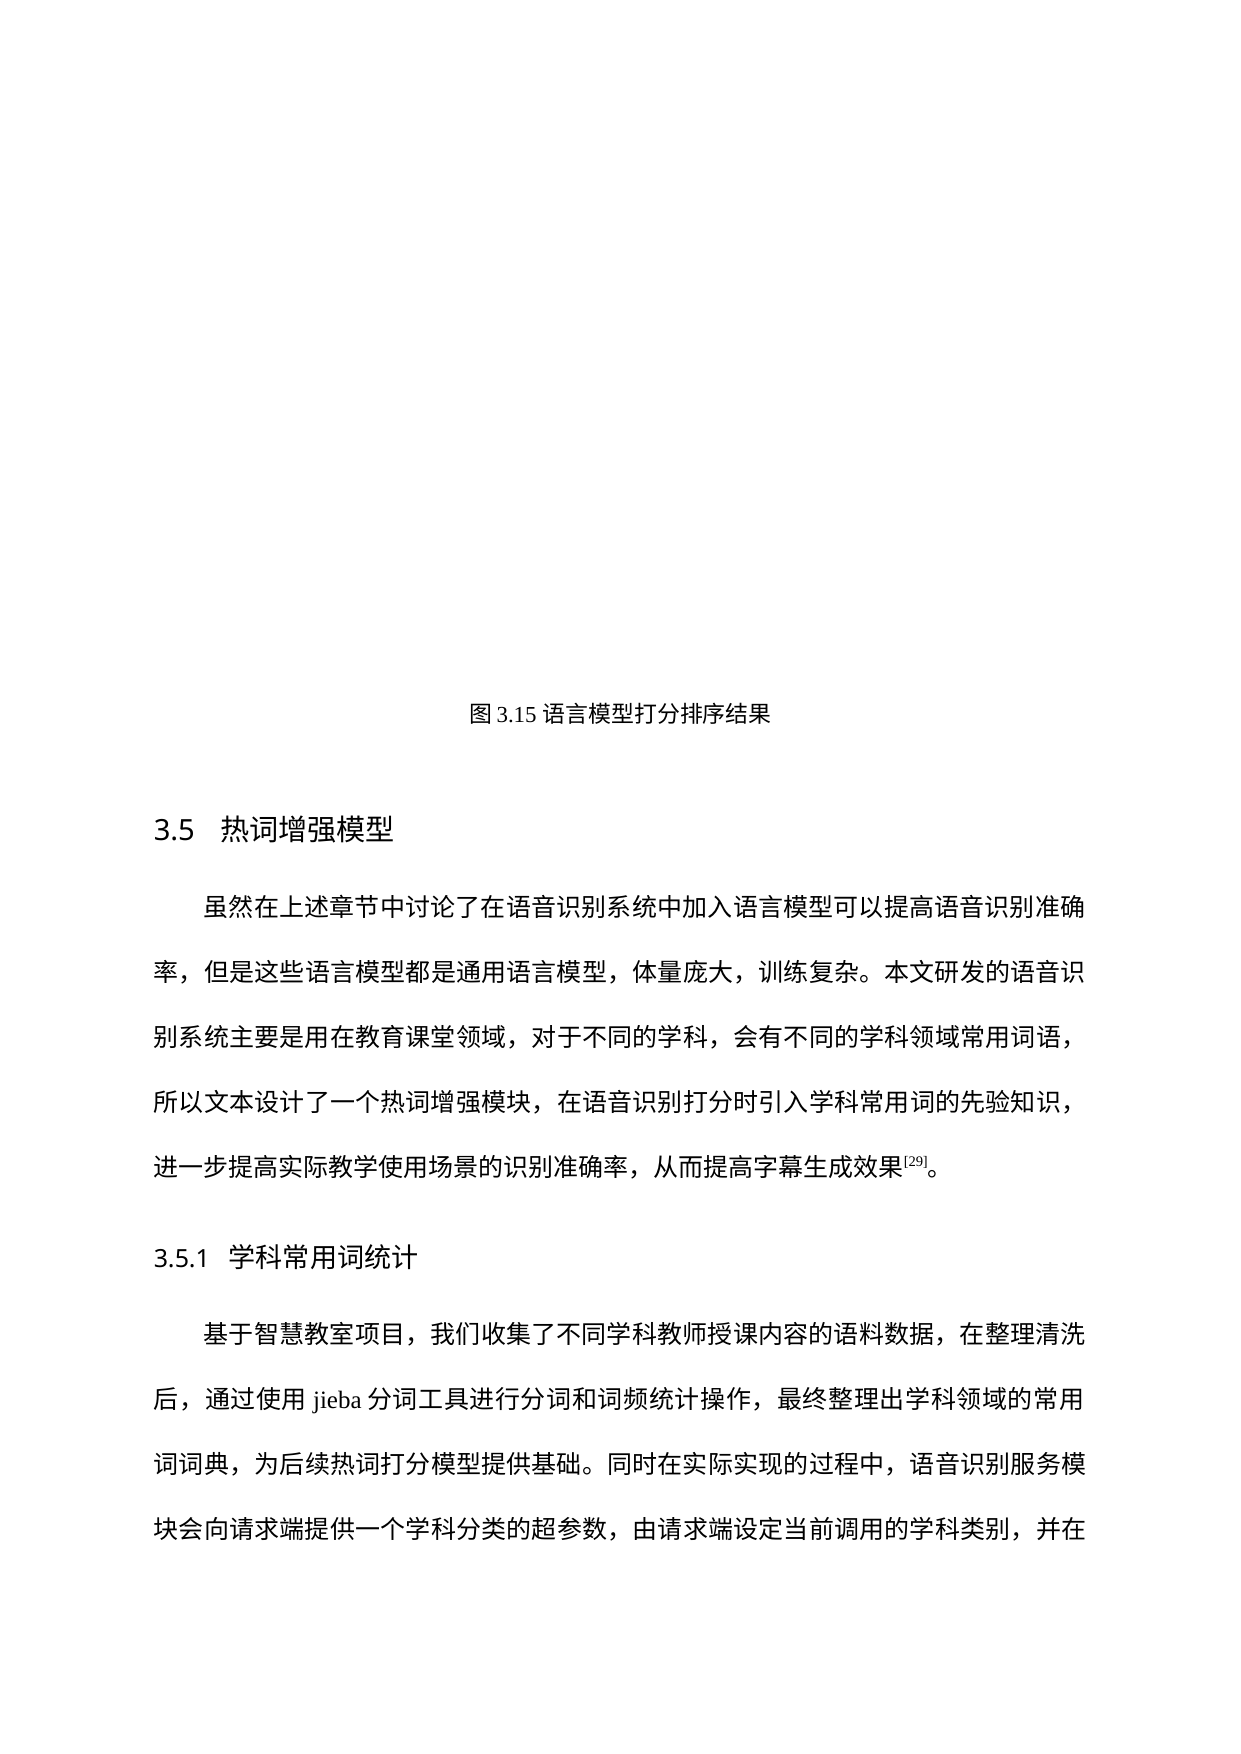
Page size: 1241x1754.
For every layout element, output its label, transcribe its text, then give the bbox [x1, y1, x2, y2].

subtitle 学科常用词统计 [153, 1223, 1087, 1288]
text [153, 1300, 1087, 1560]
text 虽然在上述章节中讨论了在语音识别系统中加入语言模型可以提高语音识别准确率，但是这些语言模型都是通用语言模型，体量庞大，训练复杂。本文研发的语音识别系统主要是用在教育课堂领域，对于不同的学科，会有不同的学科领域常用词语，所以文本设计了一个热词增强模块，在语音识别打分时引入学科常用词的先验知识，进一步提高实际教学使用场景的识别准确率，从而提高字幕生成效果[29]。 [153, 873, 1087, 1198]
subtitle 热词增强模型 [153, 795, 1087, 860]
text 图3.15 语言模型打分排序结果 [153, 680, 1087, 745]
